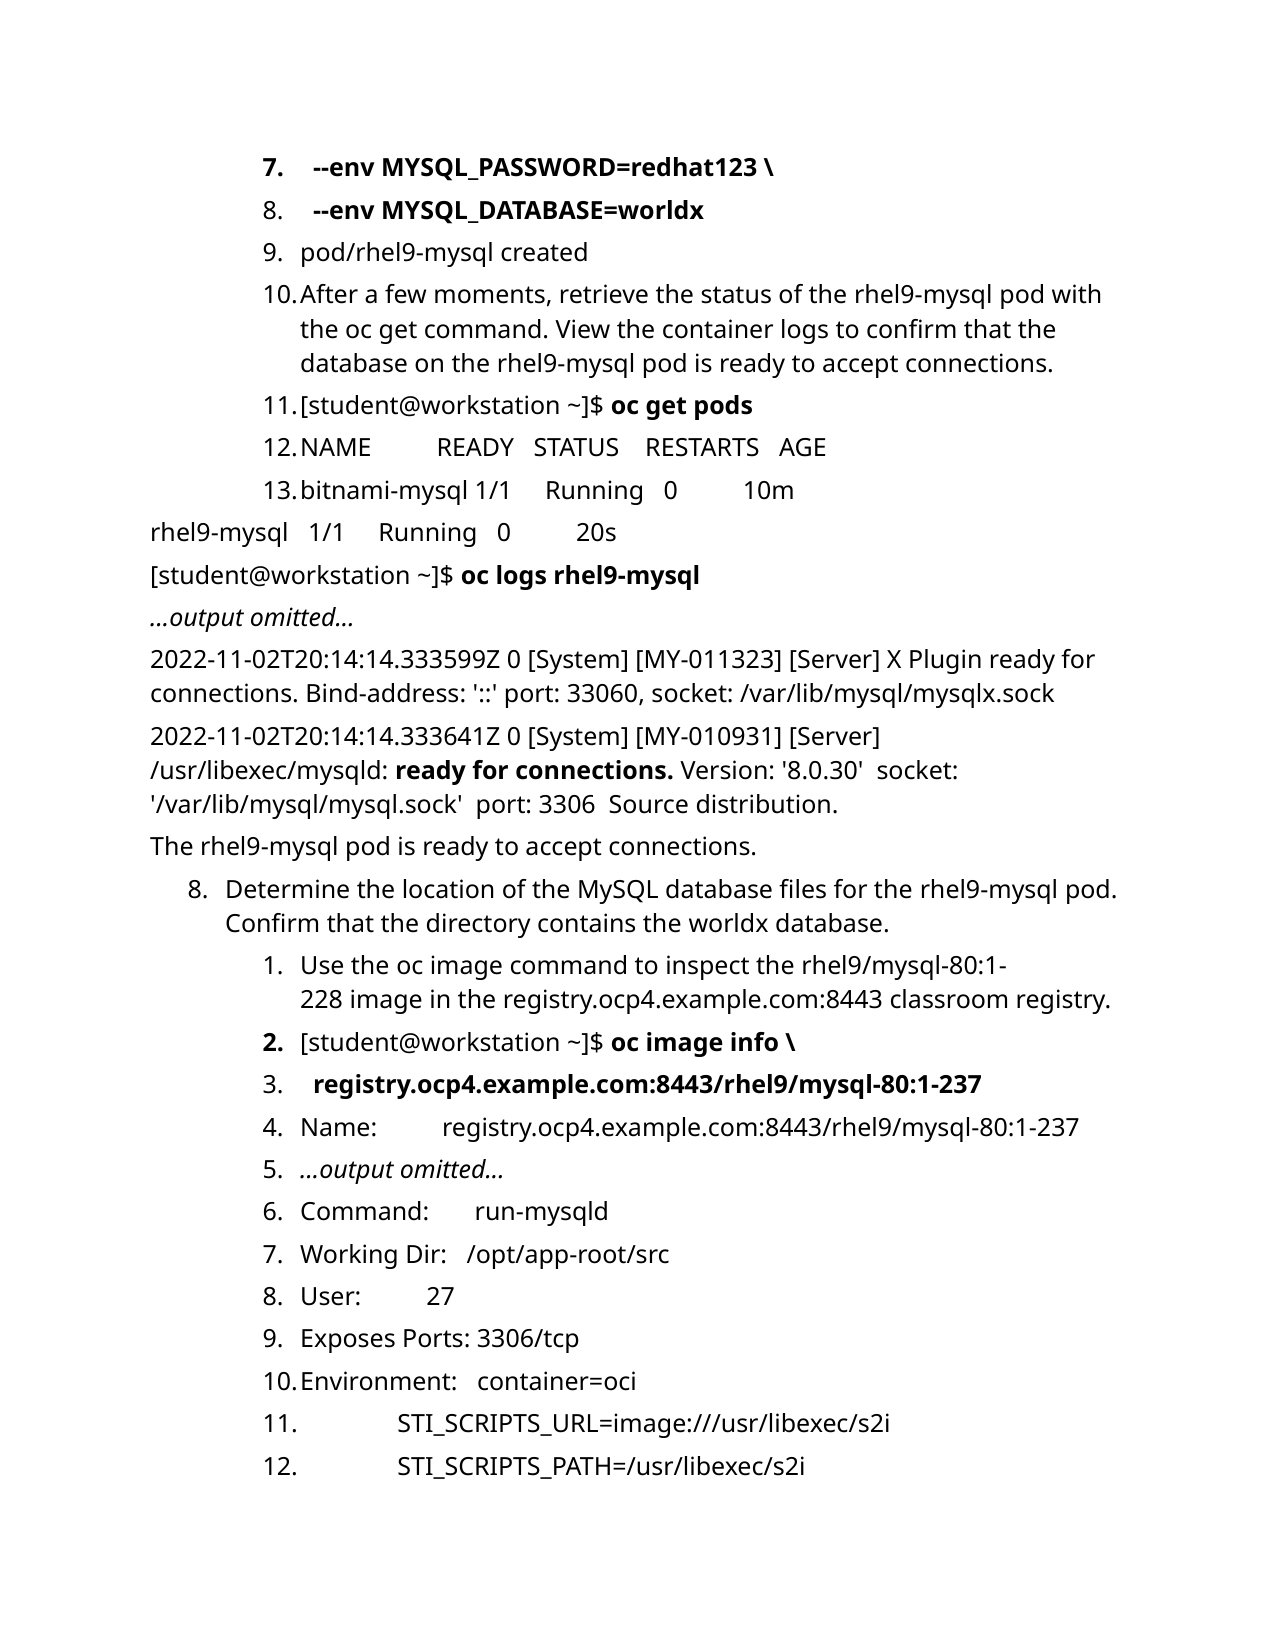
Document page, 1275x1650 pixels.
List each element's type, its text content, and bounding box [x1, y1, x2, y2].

list --env MYSQL_PASSWORD=redhat123 \ [262, 150, 1125, 184]
list registry.ocp4.example.com:8443/rhel9/mysql-80:1-237 [262, 1067, 1125, 1101]
list --env MYSQL_DATABASE=worldx [262, 192, 1125, 226]
list Determine the location of the MySQL database files for the rhel9-mysql pod. Confirm that the directory contains the worldx database. [187, 871, 1125, 939]
list STI_SCRIPTS_PATH=/usr/libexec/s2i [262, 1448, 1125, 1482]
list Working Dir: /opt/app-root/src [262, 1236, 1125, 1270]
text rhel9-mysql 1/1 Running 0 20s [150, 515, 1125, 549]
text The rhel9-mysql pod is ready to accept connections. [150, 829, 1125, 863]
list pod/rhel9-mysql created [262, 235, 1125, 269]
list bitnami-mysql 1/1 Running 0 10m [262, 472, 1125, 507]
list Name: registry.ocp4.example.com:8443/rhel9/mysql-80:1-237 [262, 1109, 1125, 1143]
list [student@workstation ~]$ oc image info \ [262, 1024, 1125, 1058]
list STI_SCRIPTS_URL=image:///usr/libexec/s2i [262, 1406, 1125, 1440]
text 2022-11-02T20:14:14.333641Z 0 [System] [MY-010931] [Server] /usr/libexec/mysqld: ready for connections. Version: '8.0.30' socket: '/var/lib/mysql/mysql.sock' port: 3306 Source distribution. [150, 718, 1125, 821]
list NAME READY STATUS RESTARTS AGE [262, 430, 1125, 464]
text ...output omitted... [150, 600, 1125, 634]
list Command: run-mysqld [262, 1194, 1125, 1228]
text [student@workstation ~]$ oc logs rhel9-mysql [150, 557, 1125, 591]
text 2022-11-02T20:14:14.333599Z 0 [System] [MY-011323] [Server] X Plugin ready for connections. Bind-address: '::' port: 33060, socket: /var/lib/mysql/mysqlx.sock [150, 642, 1125, 710]
list Use the oc image command to inspect the rhel9/mysql-80:1-228 image in the registry.ocp4.example.com:8443 classroom registry. [262, 948, 1125, 1016]
list User: 27 [262, 1279, 1125, 1313]
list [student@workstation ~]$ oc get pods [262, 388, 1125, 422]
list Exposes Ports: 3306/tcp [262, 1321, 1125, 1355]
list ...output omitted... [262, 1152, 1125, 1186]
list After a few moments, retrieve the status of the rhel9-mysql pod with the oc get command. View the container logs to confirm that the database on the rhel9-mysql pod is ready to accept connections. [262, 277, 1125, 379]
list Environment: container=oci [262, 1363, 1125, 1398]
